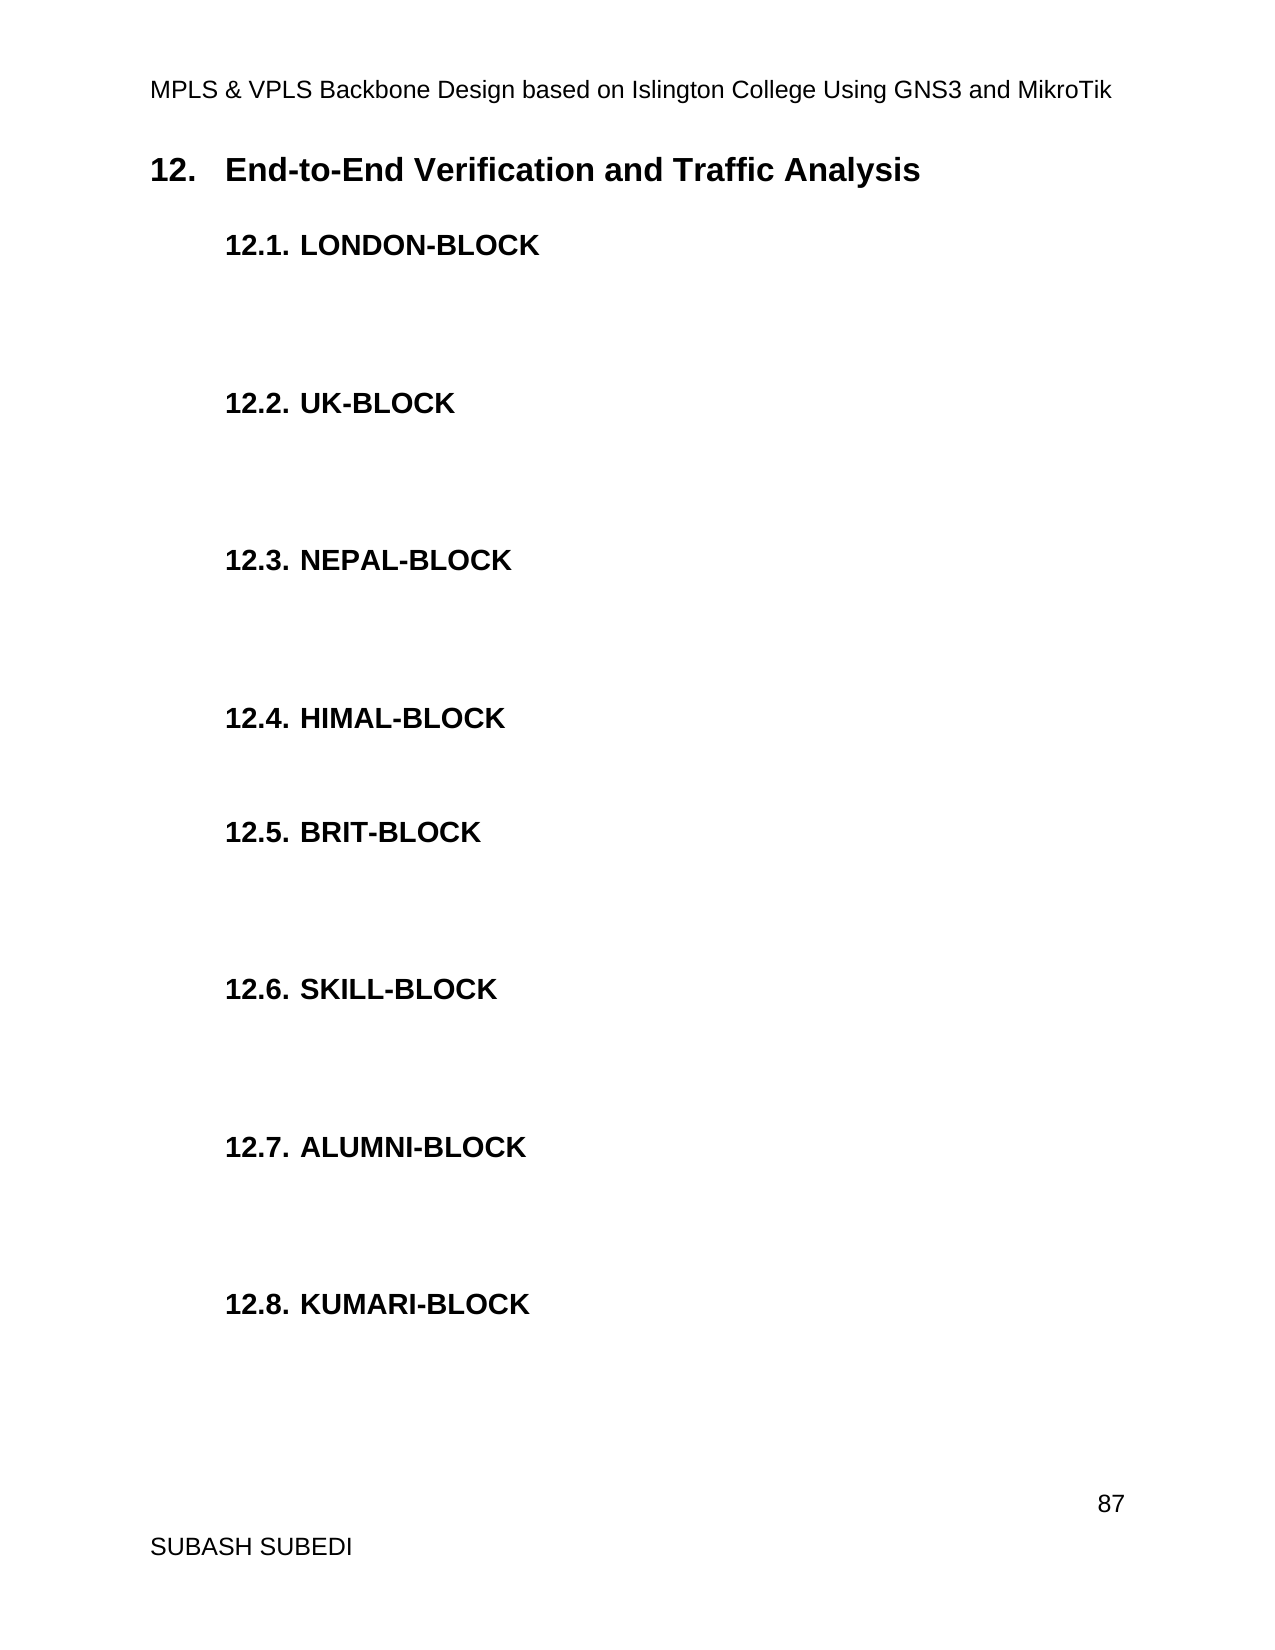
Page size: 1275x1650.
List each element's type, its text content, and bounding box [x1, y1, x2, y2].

subtitle UK-BLOCK [225, 386, 1125, 419]
subtitle KUMARI-BLOCK [225, 1287, 1125, 1321]
subtitle BRIT-BLOCK [225, 815, 1125, 848]
subtitle ALUMNI-BLOCK [225, 1130, 1125, 1163]
subtitle LONDON-BLOCK [225, 228, 1125, 262]
subtitle End-to-End Verification and Traffic Analysis [150, 150, 1125, 188]
subtitle NEPAL-BLOCK [225, 543, 1125, 577]
subtitle SKILL-BLOCK [225, 972, 1125, 1006]
subtitle HIMAL-BLOCK [225, 701, 1125, 734]
